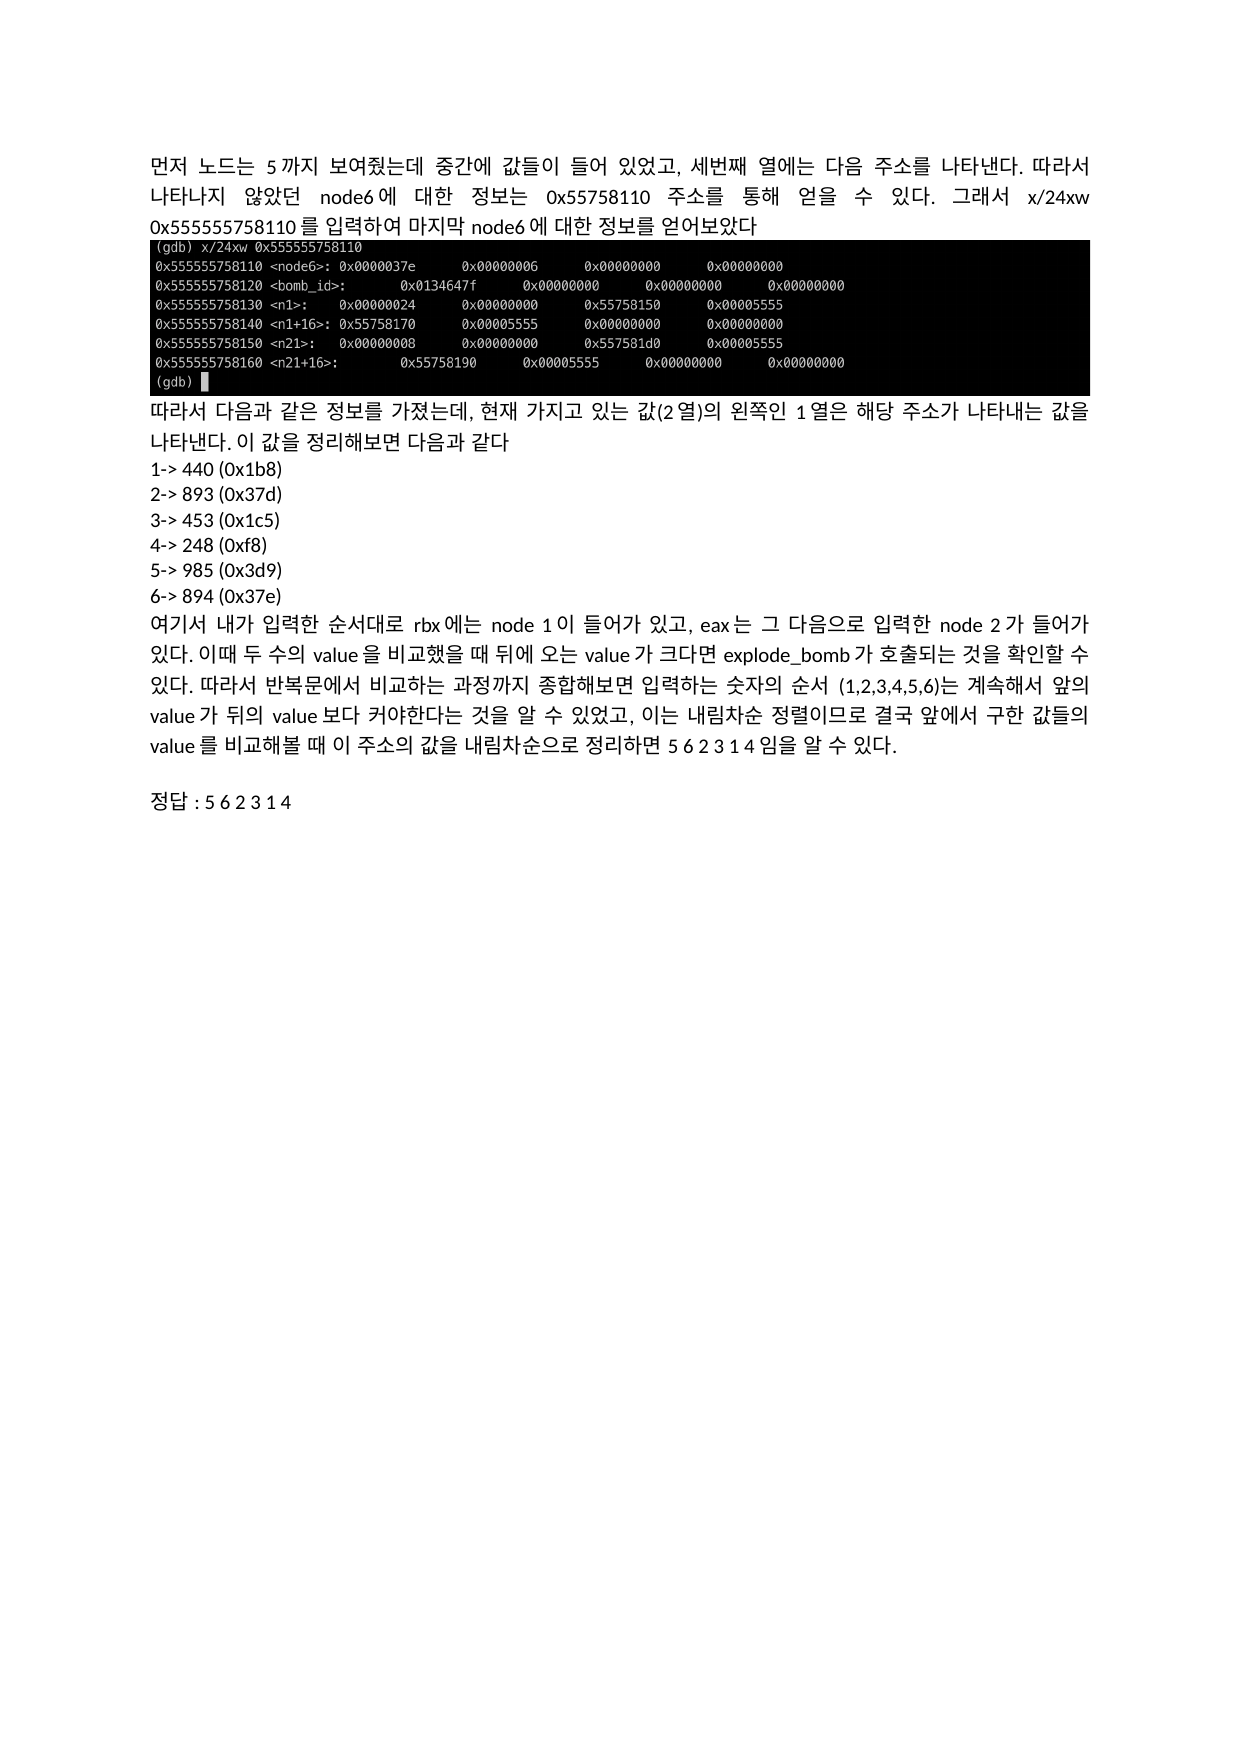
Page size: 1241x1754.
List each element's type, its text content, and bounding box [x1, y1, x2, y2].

text 따라서 다음과 같은 정보를 가졌는데, 현재 가지고 있는 값(2열)의 왼쪽인 1열은 해당 주소가 나타내는 값을 나타낸다. 이 값을 정리해보면 다음과 같다 [150, 396, 1090, 456]
text 1-> 440 (0x1b8) [150, 456, 1090, 481]
text 2-> 893 (0x37d) [150, 481, 1090, 507]
text 4-> 248 (0xf8) [150, 532, 1090, 558]
text 정답 : 5 6 2 3 1 4 [150, 785, 1090, 815]
text 6-> 894 (0x37e) [150, 583, 1090, 608]
text 5-> 985 (0x3d9) [150, 558, 1090, 583]
text 여기서 내가 입력한 순서대로 rbx에는 node 1이 들어가 있고, eax는 그 다음으로 입력한 node 2가 들어가 있다. 이때 두 수의 value을 비교했을 때 뒤에 오는 value가 크다면 explode_bomb가 호출되는 것을 확인할 수 있다. 따라서 반복문에서 비교하는 과정까지 종합해보면 입력하는 숫자의 순서 (1,2,3,4,5,6)는 계속해서 앞의 value가 뒤의 value보다 커야한다는 것을 알 수 있었고, 이는 내림차순 정렬이므로 결국 앞에서 구한 값들의 value를 비교해볼 때 이 주소의 값을 내림차순으로 정리하면 5 6 2 3 1 4 임을 알 수 있다. [150, 608, 1090, 759]
text 3-> 453 (0x1c5) [150, 507, 1090, 532]
text 먼저 노드는 5까지 보여줬는데 중간에 값들이 들어 있었고, 세번째 열에는 다음 주소를 나타낸다. 따라서 나타나지 않았던 node6에 대한 정보는 0x55758110 주소를 통해 얻을 수 있다. 그래서 x/24xw 0x555555758110를 입력하여 마지막 node6에 대한 정보를 얻어보았다 [150, 150, 1090, 240]
picture [150, 240, 1091, 396]
